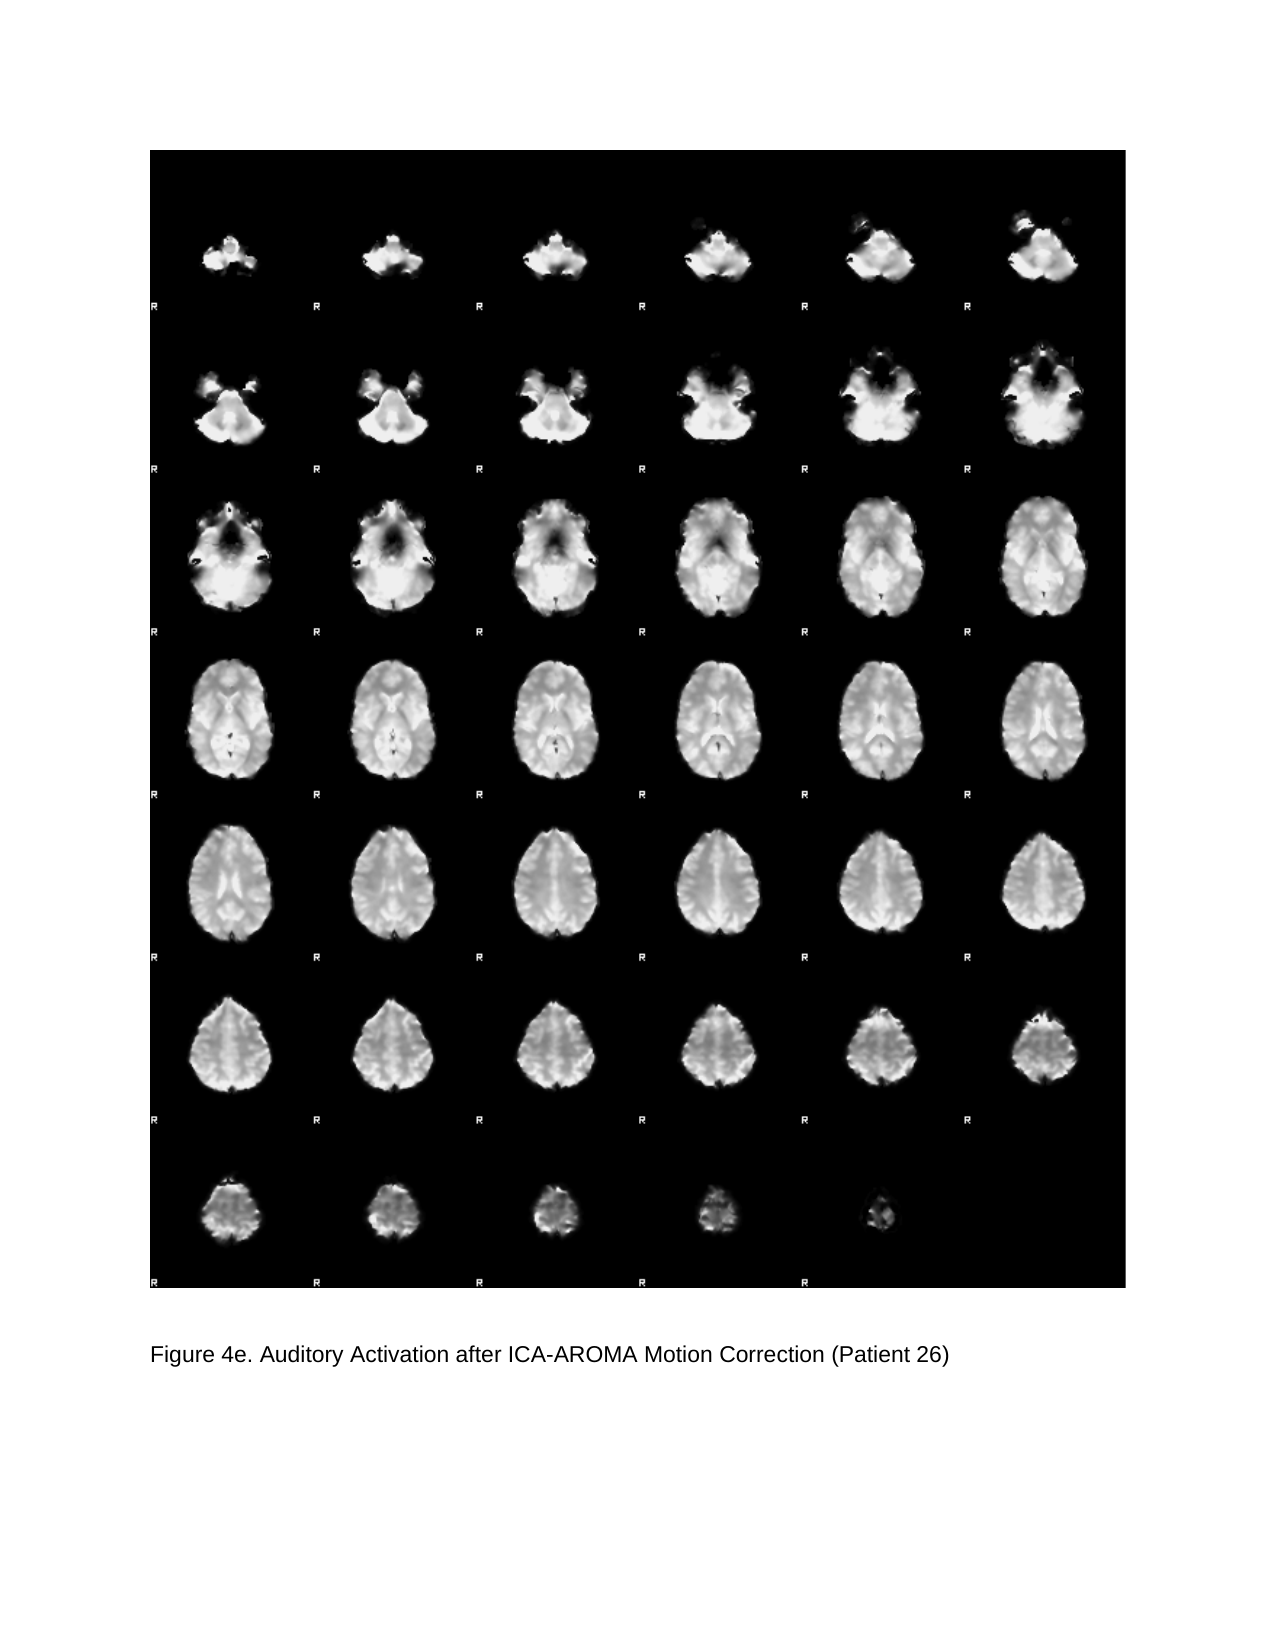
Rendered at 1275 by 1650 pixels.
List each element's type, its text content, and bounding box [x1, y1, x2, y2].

picture [150, 150, 1126, 1288]
text Figure 4e. Auditory Activation after ICA-AROMA Motion Correction (Patient 26) [150, 1341, 1125, 1367]
